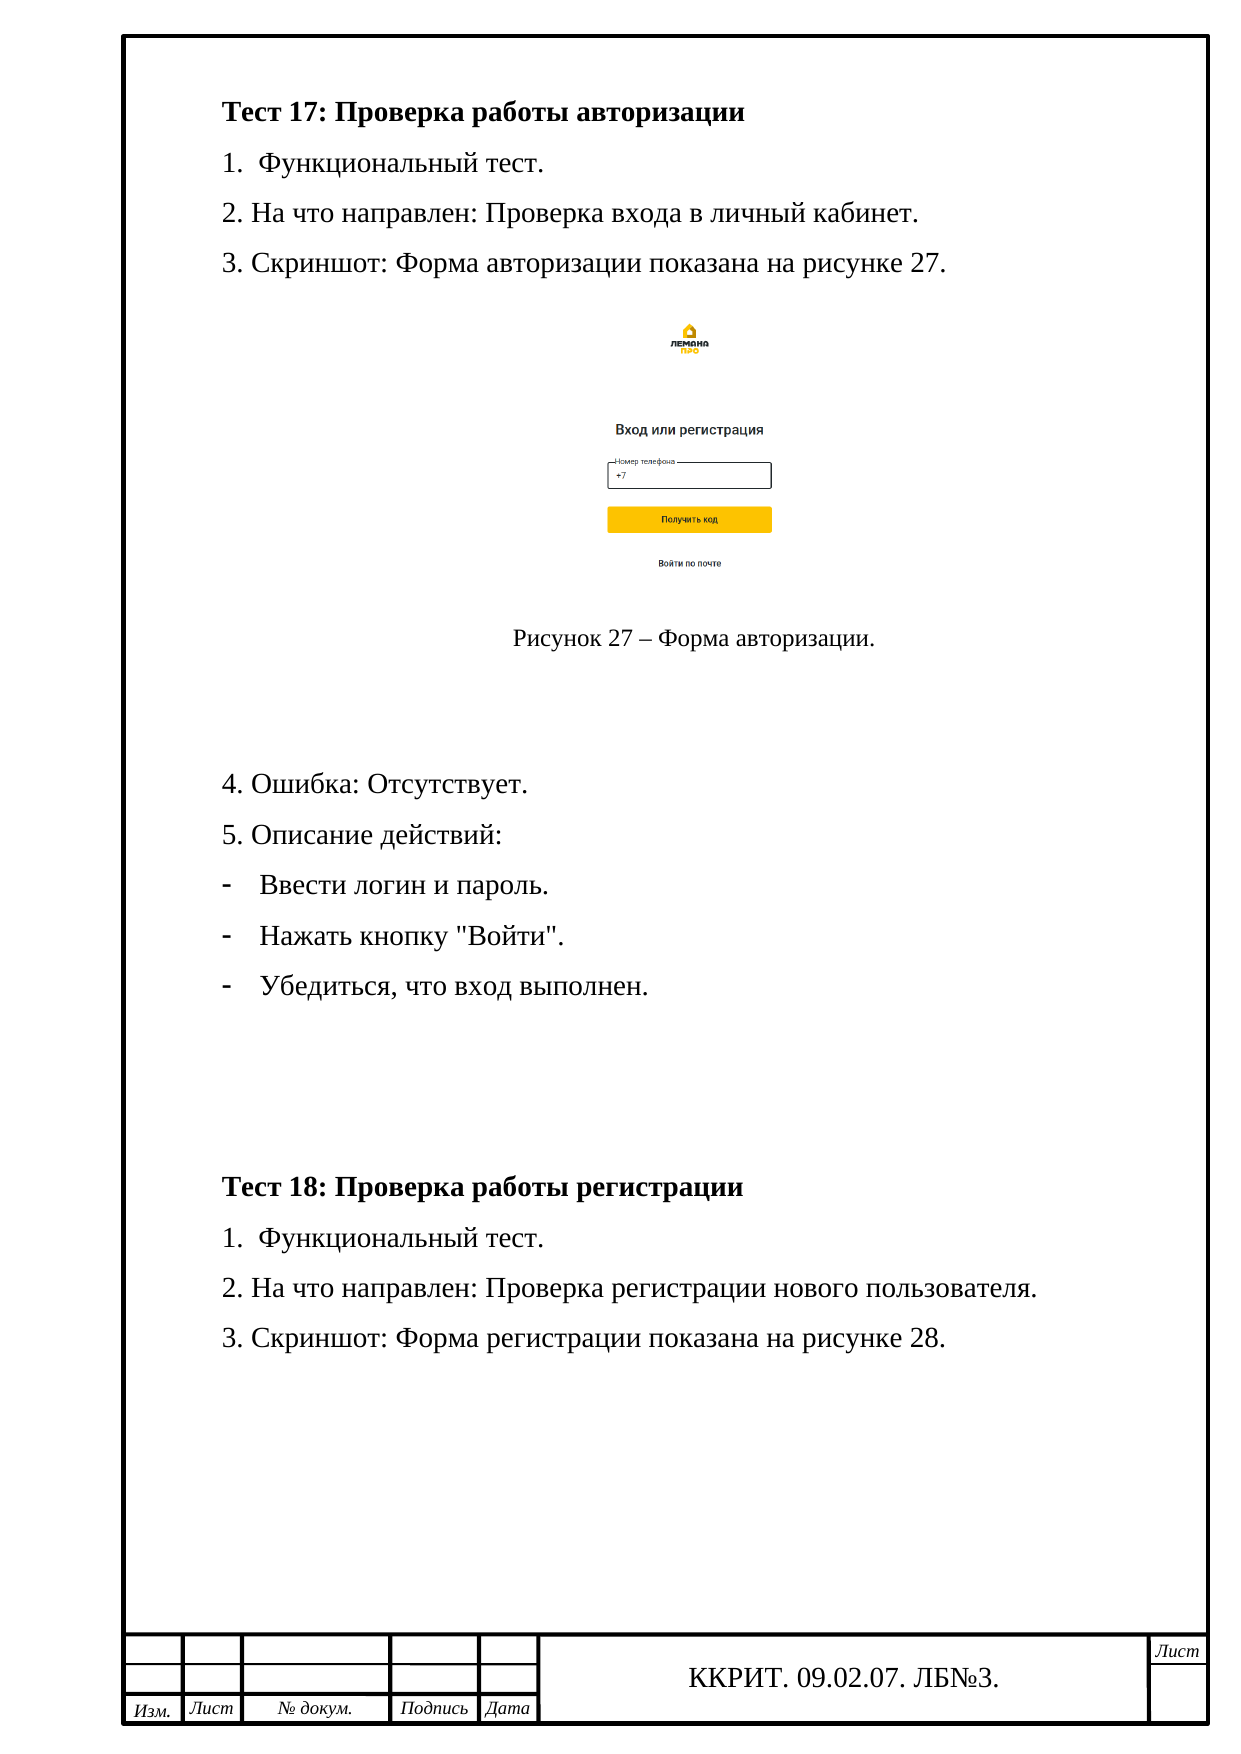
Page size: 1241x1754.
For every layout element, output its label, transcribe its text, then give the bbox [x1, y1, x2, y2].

text 2. На что направлен: Проверка входа в личный кабинет. [148, 195, 1166, 229]
list Нажать кнопку "Войти". [222, 918, 1166, 951]
text 4. Ошибка: Отсутствует. [148, 767, 1166, 800]
text 3. Скриншот: Форма регистрации показана на рисунке 28. [148, 1320, 1166, 1354]
text Рисунок 27 – Форма авторизации. [148, 623, 1166, 652]
list Убедиться, что вход выполнен. [222, 968, 1166, 1002]
text 5. Описание действий: [148, 817, 1166, 851]
text Тест 17: Проверка работы авторизации [148, 94, 1166, 128]
text 3. Скриншот: Форма авторизации показана на рисунке 27. [148, 245, 1166, 279]
text 1. Функциональный тест. [148, 145, 1166, 178]
picture [548, 295, 840, 607]
text Тест 18: Проверка работы регистрации [148, 1169, 1166, 1203]
text 2. На что направлен: Проверка регистрации нового пользователя. [148, 1270, 1166, 1304]
text 1. Функциональный тест. [148, 1220, 1166, 1253]
list Ввести логин и пароль. [222, 867, 1166, 901]
